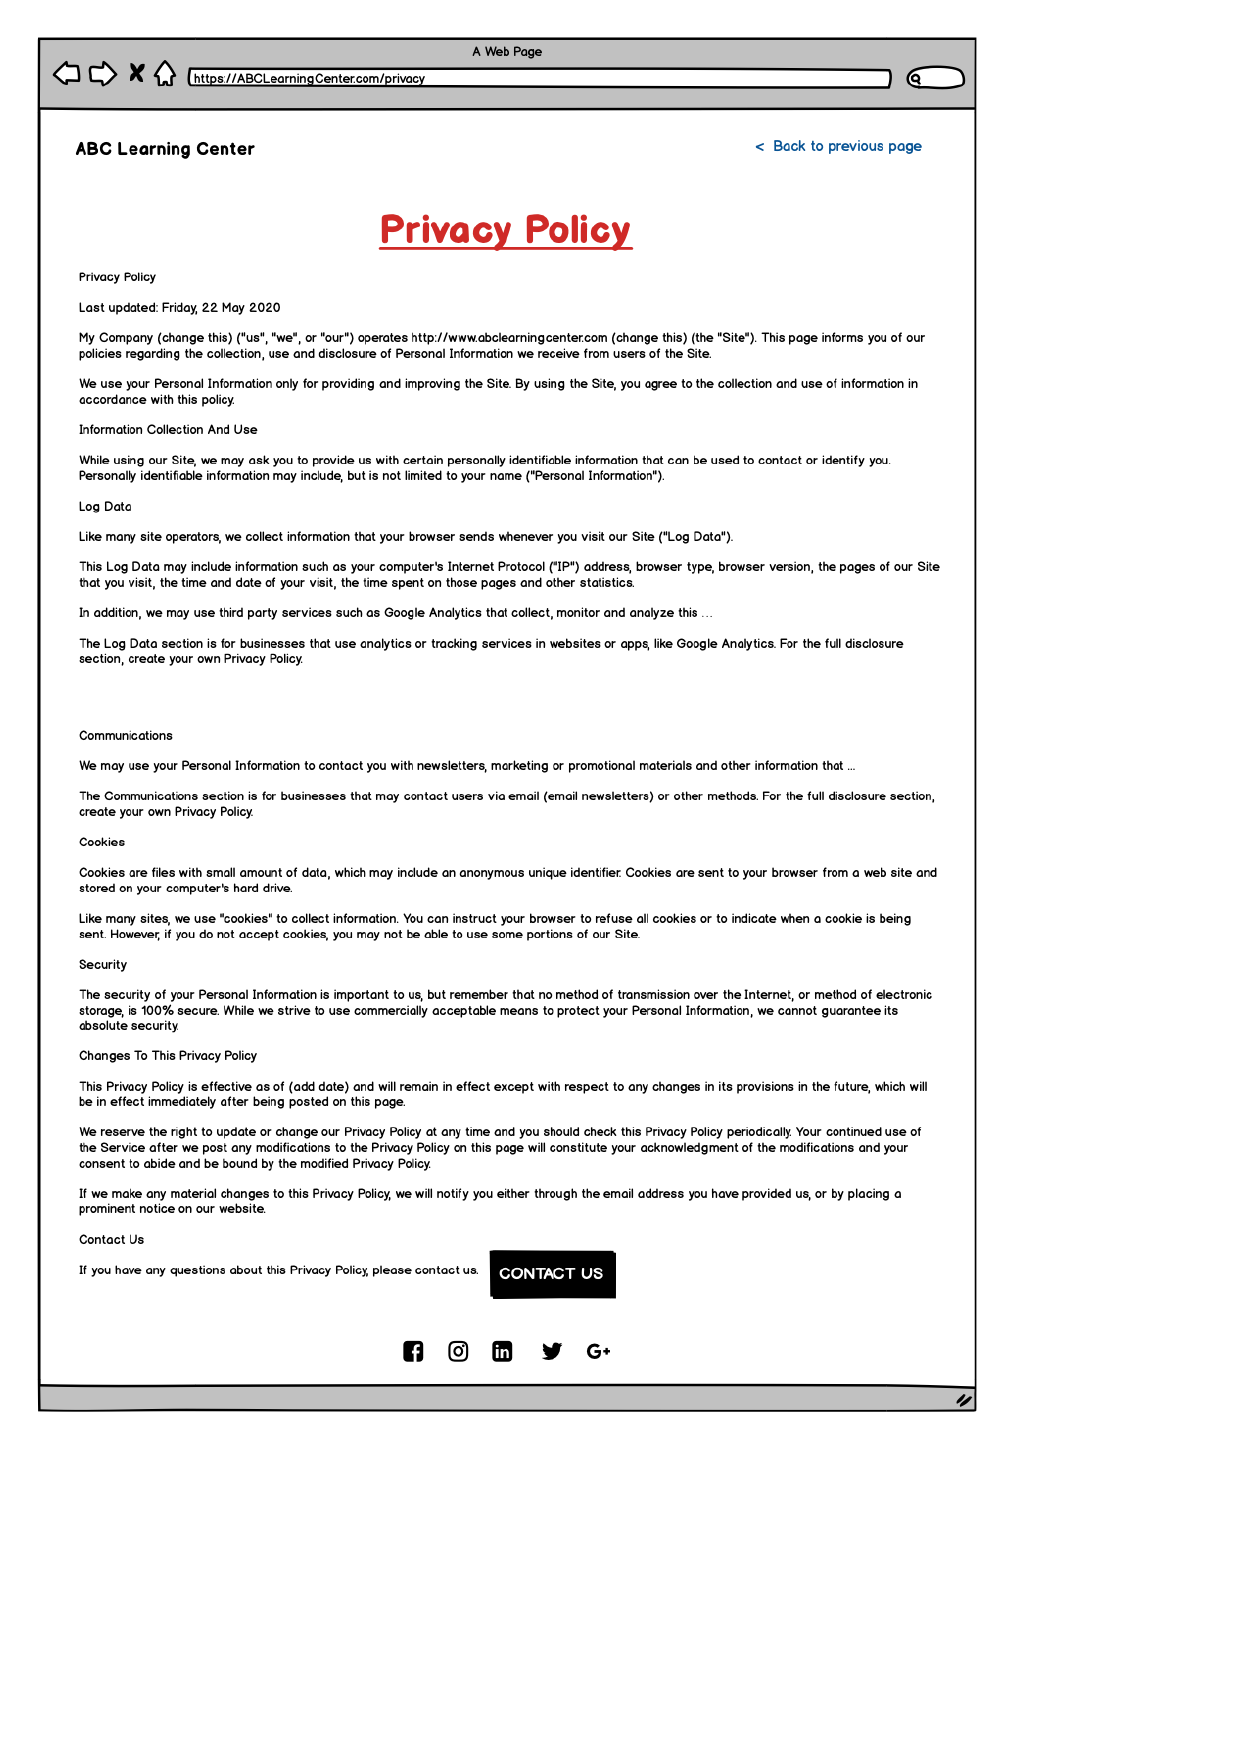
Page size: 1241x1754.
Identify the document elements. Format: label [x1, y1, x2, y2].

picture [37, 37, 977, 1412]
